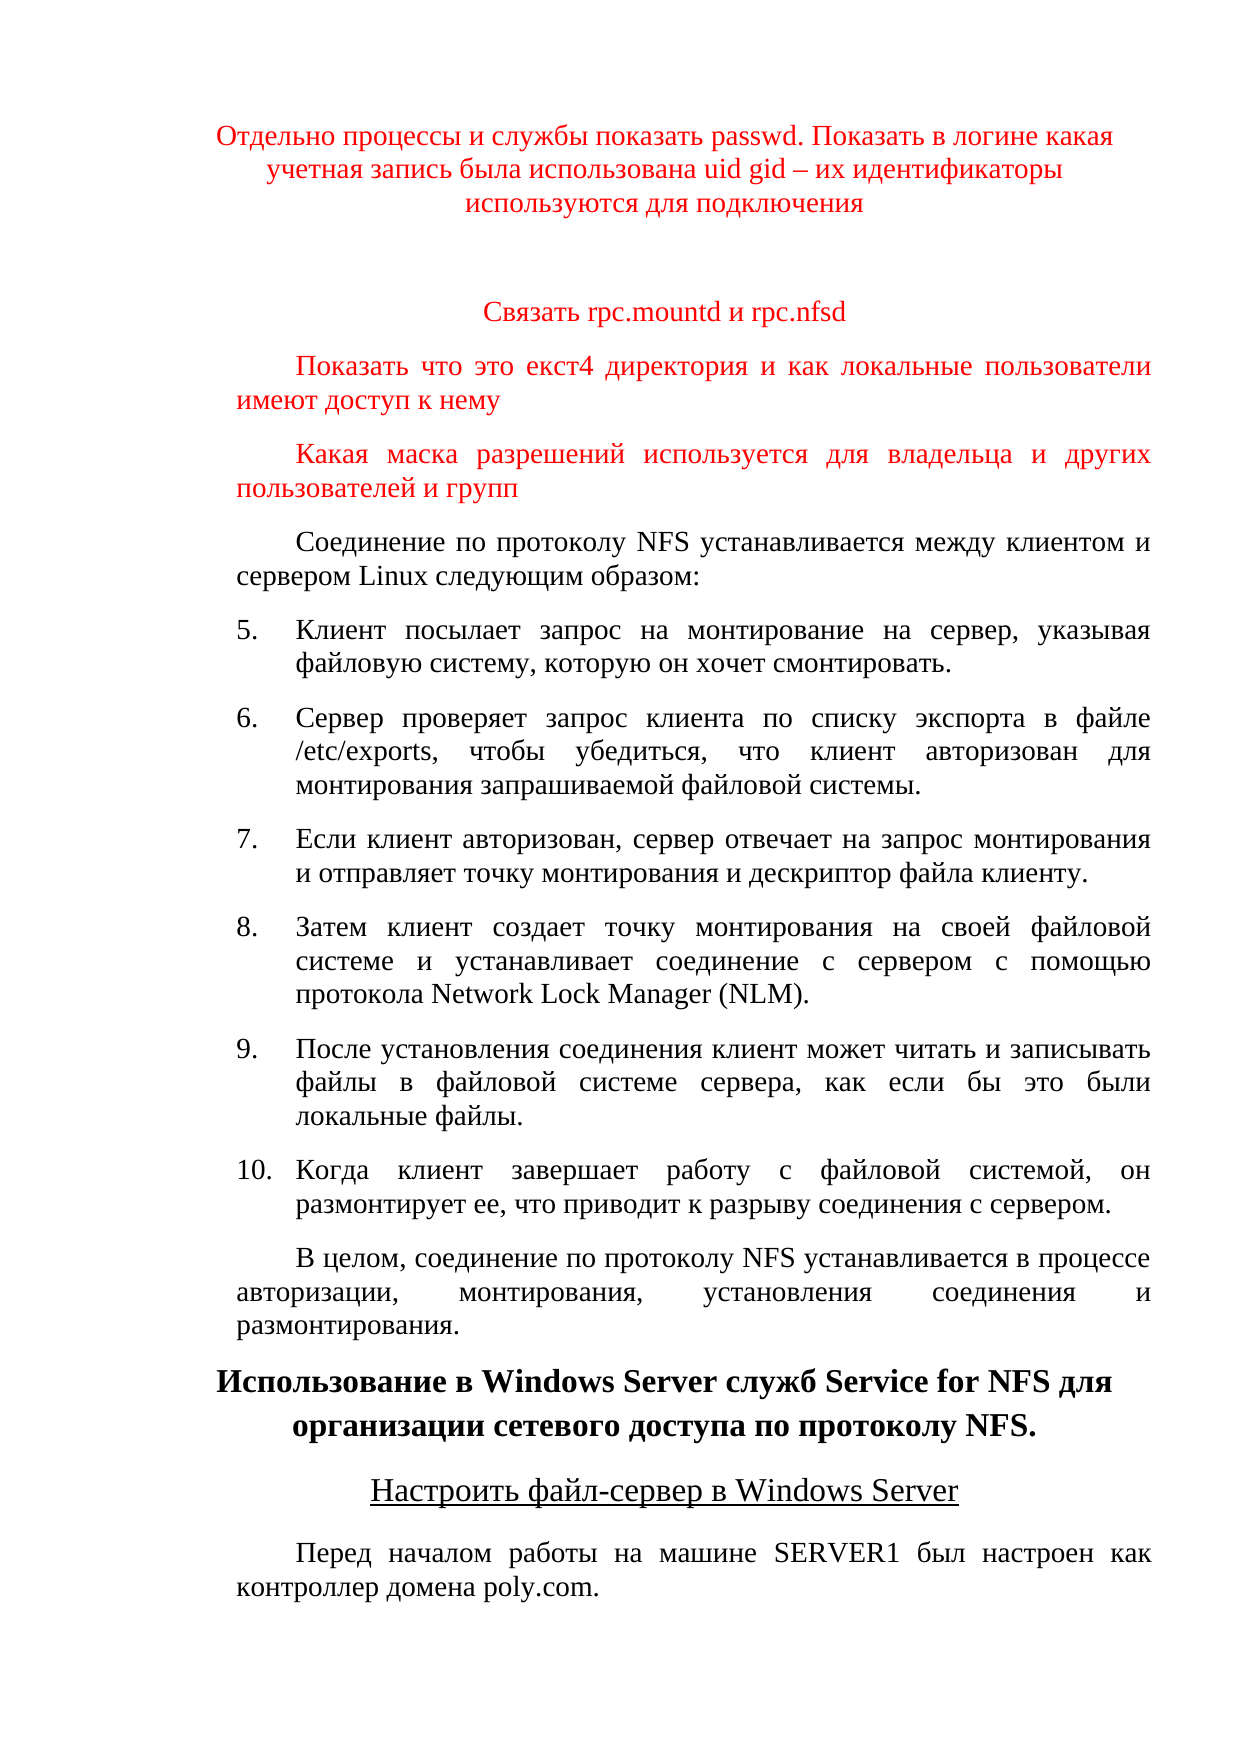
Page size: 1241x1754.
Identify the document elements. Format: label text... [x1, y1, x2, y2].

text Соединение по протоколу NFS устанавливается между клиентом и сервером Linux следующим образом: [236, 524, 1152, 591]
text Связать rpc.mountd и rpc.nfsd [177, 294, 1152, 327]
text Использование в Windows Server служб Service for NFS для организации сетевого доступа по протоколу NFS. [177, 1362, 1152, 1444]
text В целом, соединение по протоколу NFS устанавливается в процессе авторизации, монтирования, установления соединения и размонтирования. [236, 1240, 1152, 1341]
text Показать что это екст4 директория и как локальные пользователи имеют доступ к нему [236, 348, 1152, 415]
text Отдельно процессы и службы показать passwd. Показать в логине какая учетная запись была использована uid gid – их идентификаторы используются для подключения [177, 118, 1152, 219]
list Когда клиент завершает работу с файловой системой, он размонтирует ее, что приводит к разрыву соединения с сервером. [236, 1152, 1152, 1219]
list Если клиент авторизован, сервер отвечает на запрос монтирования и отправляет точку монтирования и дескриптор файла клиенту. [236, 821, 1152, 888]
list После установления соединения клиент может читать и записывать файлы в файловой системе сервера, как если бы это были локальные файлы. [236, 1031, 1152, 1131]
text Какая маска разрешений используется для владельца и других пользователей и групп [236, 436, 1152, 503]
list Клиент посылает запрос на монтирование на сервер, указывая файловую систему, которую он хочет смонтировать. [236, 612, 1152, 679]
list Затем клиент создает точку монтирования на своей файловой системе и устанавливает соединение с сервером с помощью протокола Network Lock Manager (NLM). [236, 909, 1152, 1010]
text Перед началом работы на машине SERVER1 был настроен как контроллер домена poly.com. [236, 1536, 1152, 1603]
text Настроить файл-сервер в Windows Server [177, 1471, 1152, 1509]
list Сервер проверяет запрос клиента по списку экспорта в файле /etc/exports, чтобы убедиться, что клиент авторизован для монтирования запрашиваемой файловой системы. [236, 700, 1152, 801]
